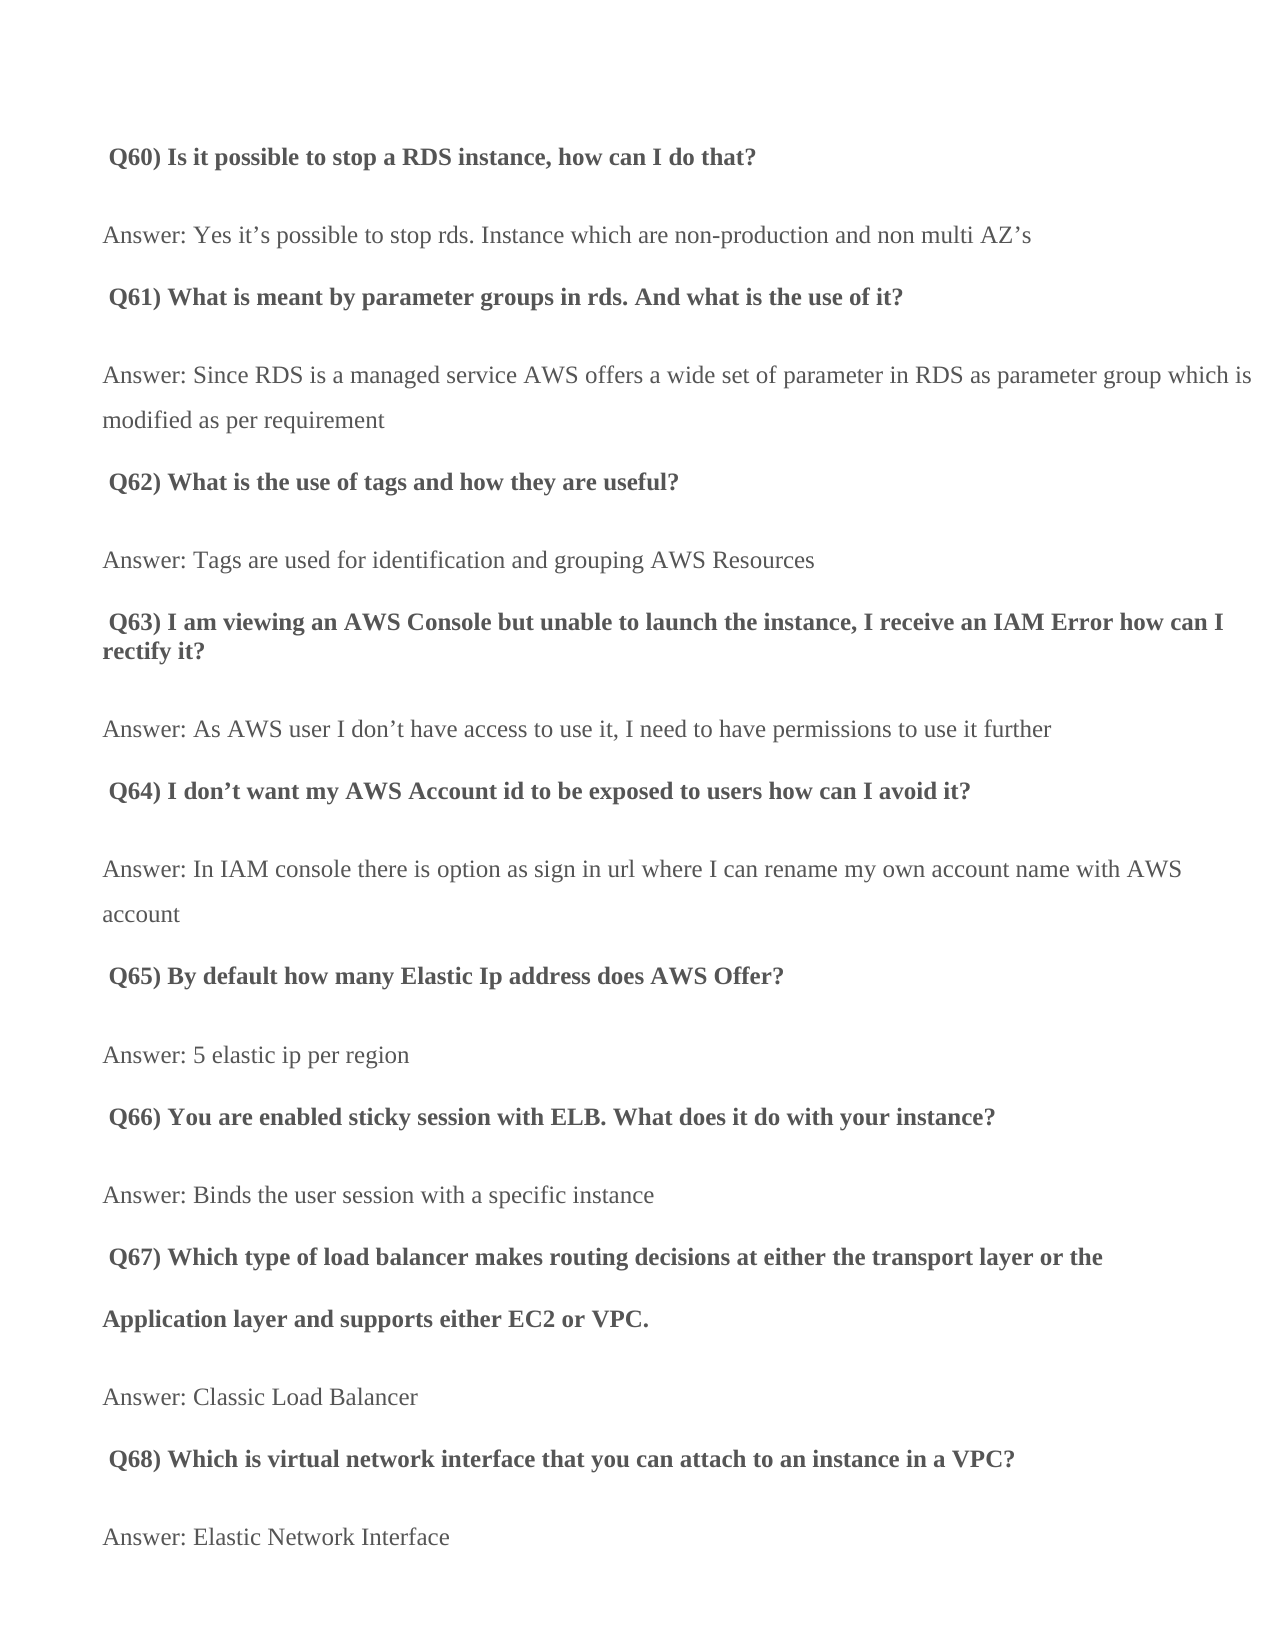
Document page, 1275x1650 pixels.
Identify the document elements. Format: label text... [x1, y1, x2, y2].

subtitle Q64) I don’t want my AWS Account id to be exposed to users how can I avoid it? [102, 776, 1254, 805]
text Answer: Elastic Network Interface [102, 1506, 1254, 1551]
text Answer: As AWS user I don’t have access to use it, I need to have permissions to use it further [102, 698, 1254, 743]
subtitle Q66) You are enabled sticky session with ELB. What does it do with your instance? [102, 1102, 1254, 1130]
subtitle Q63) I am viewing an AWS Console but unable to launch the instance, I receive an IAM Error how can I rectify it? [102, 607, 1254, 665]
text Answer: Yes it’s possible to stop rds. Instance which are non-production and non multi AZ’s [102, 204, 1254, 249]
subtitle Q67) Which type of load balancer makes routing decisions at either the transport layer or the [102, 1242, 1254, 1271]
text Answer: Classic Load Balancer [102, 1366, 1254, 1411]
subtitle Q61) What is meant by parameter groups in rds. And what is the use of it? [102, 282, 1254, 311]
text Answer: Since RDS is a managed service AWS offers a wide set of parameter in RDS as parameter group which is modified as per requirement [102, 344, 1254, 434]
subtitle Q65) By default how many Elastic Ip address does AWS Offer? [102, 961, 1254, 990]
subtitle Application layer and supports either EC2 or VPC. [102, 1304, 1254, 1333]
subtitle Q60) Is it possible to stop a RDS instance, how can I do that? [102, 142, 1254, 170]
text Answer: In IAM console there is option as sign in url where I can rename my own account name with AWS account [102, 838, 1254, 928]
subtitle Q68) Which is virtual network interface that you can attach to an instance in a VPC? [102, 1444, 1254, 1473]
text Answer: Tags are used for identification and grouping AWS Resources [102, 529, 1254, 574]
subtitle Q62) What is the use of tags and how they are useful? [102, 467, 1254, 496]
text Answer: 5 elastic ip per region [102, 1023, 1254, 1068]
text Answer: Binds the user session with a specific instance [102, 1164, 1254, 1209]
